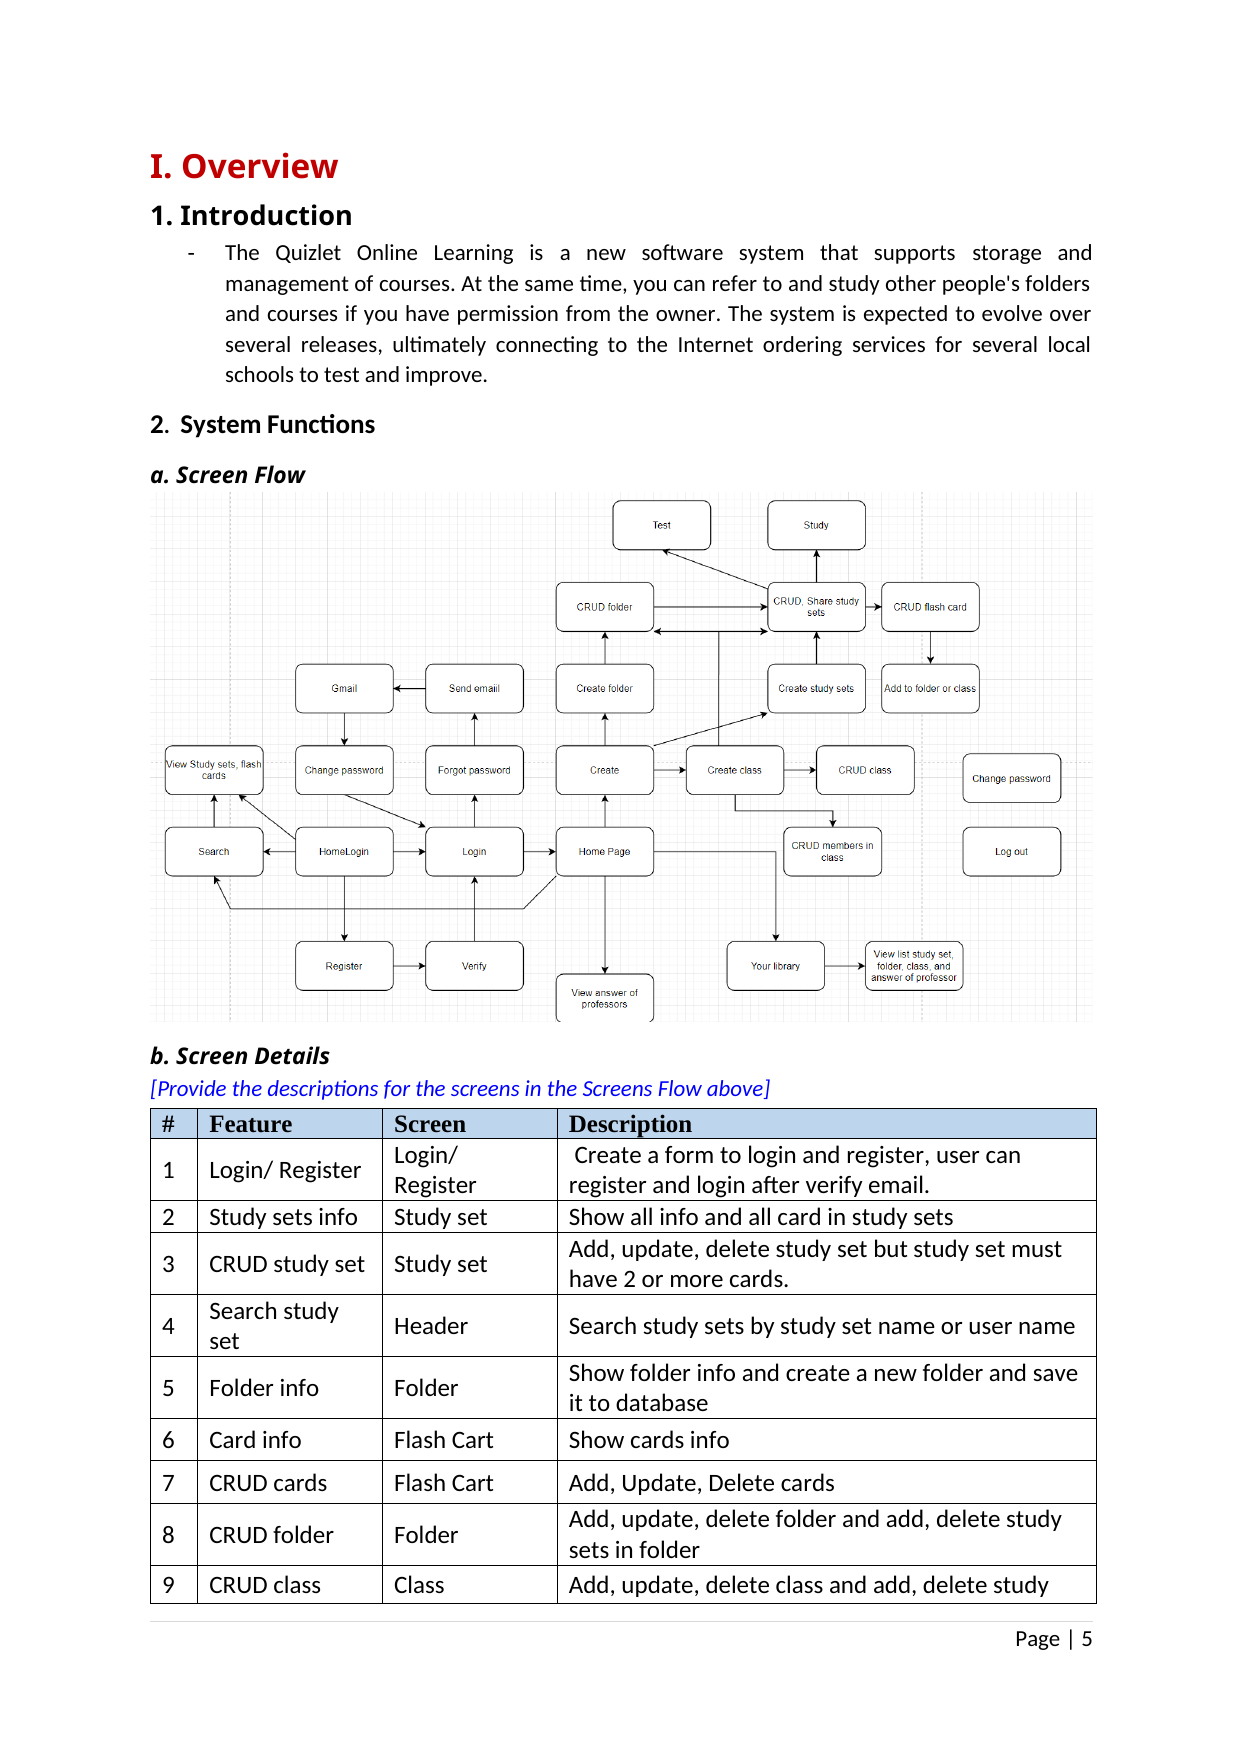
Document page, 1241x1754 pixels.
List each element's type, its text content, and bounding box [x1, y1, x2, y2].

table_cell 2 [151, 1201, 197, 1232]
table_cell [558, 1566, 1096, 1603]
table_cell Search study sets by study set name or user name [558, 1295, 1096, 1356]
table_cell CRUD class [198, 1566, 382, 1603]
picture [150, 492, 1093, 1022]
table_cell Login/ Register [383, 1139, 557, 1200]
subtitle I. Overview [150, 143, 1093, 188]
table_cell 4 [151, 1295, 197, 1356]
table_cell Folder [383, 1357, 557, 1418]
table_cell Class [383, 1566, 557, 1603]
table_cell Add, update, delete study set but study set must have 2 or more cards. [558, 1233, 1096, 1294]
table_cell 3 [151, 1233, 197, 1294]
table_cell Card info [198, 1419, 382, 1460]
table_cell Show cards info [558, 1419, 1096, 1460]
table_cell 8 [151, 1504, 197, 1565]
subtitle a. Screen Flow [150, 459, 1093, 490]
table_cell 9 [151, 1566, 197, 1603]
table_header Description [558, 1109, 1096, 1138]
subtitle 1. Introduction [150, 196, 1093, 233]
table_cell Study set [383, 1201, 557, 1232]
table_cell 7 [151, 1461, 197, 1503]
table_cell Add, Update, Delete cards [558, 1461, 1096, 1503]
table_cell Login/ Register [198, 1139, 382, 1200]
table_cell Folder info [198, 1357, 382, 1418]
table_header # [151, 1109, 197, 1138]
table_cell Show all info and all card in study sets [558, 1201, 1096, 1232]
table_cell Study set [383, 1233, 557, 1294]
table_cell Show folder info and create a new folder and save it to database [558, 1357, 1096, 1418]
table_cell Flash Cart [383, 1461, 557, 1503]
text [Provide the descriptions for the screens in the Screens Flow above] [150, 1074, 1093, 1102]
text 2. System Functions [150, 407, 1093, 440]
table_cell Folder [383, 1504, 557, 1565]
table_header Screen [383, 1109, 557, 1138]
list The Quizlet Online Learning is a new software system that supports storage and management of courses. At the same time, you can refer to and study other people's folders and courses if you have permission from the owner. The system is expected to evolve over several releases, ultimately connecting to the Internet ordering services for several local schools to test and improve. [187, 236, 1093, 388]
table_cell CRUD folder [198, 1504, 382, 1565]
table_cell CRUD cards [198, 1461, 382, 1503]
table_cell Study sets info [198, 1201, 382, 1232]
table_cell 1 [151, 1139, 197, 1200]
table_cell 5 [151, 1357, 197, 1418]
table_cell Flash Cart [383, 1419, 557, 1460]
table_cell Add, update, delete folder and add, delete study sets in folder [558, 1504, 1096, 1565]
subtitle b. Screen Details [150, 1040, 1093, 1071]
table_cell Search study set [198, 1295, 382, 1356]
table_cell CRUD study set [198, 1233, 382, 1294]
table_header Feature [198, 1109, 382, 1138]
table_cell 6 [151, 1419, 197, 1460]
table_cell Header [383, 1295, 557, 1356]
table_cell Create a form to login and register, user can register and login after verify email. [558, 1139, 1096, 1200]
